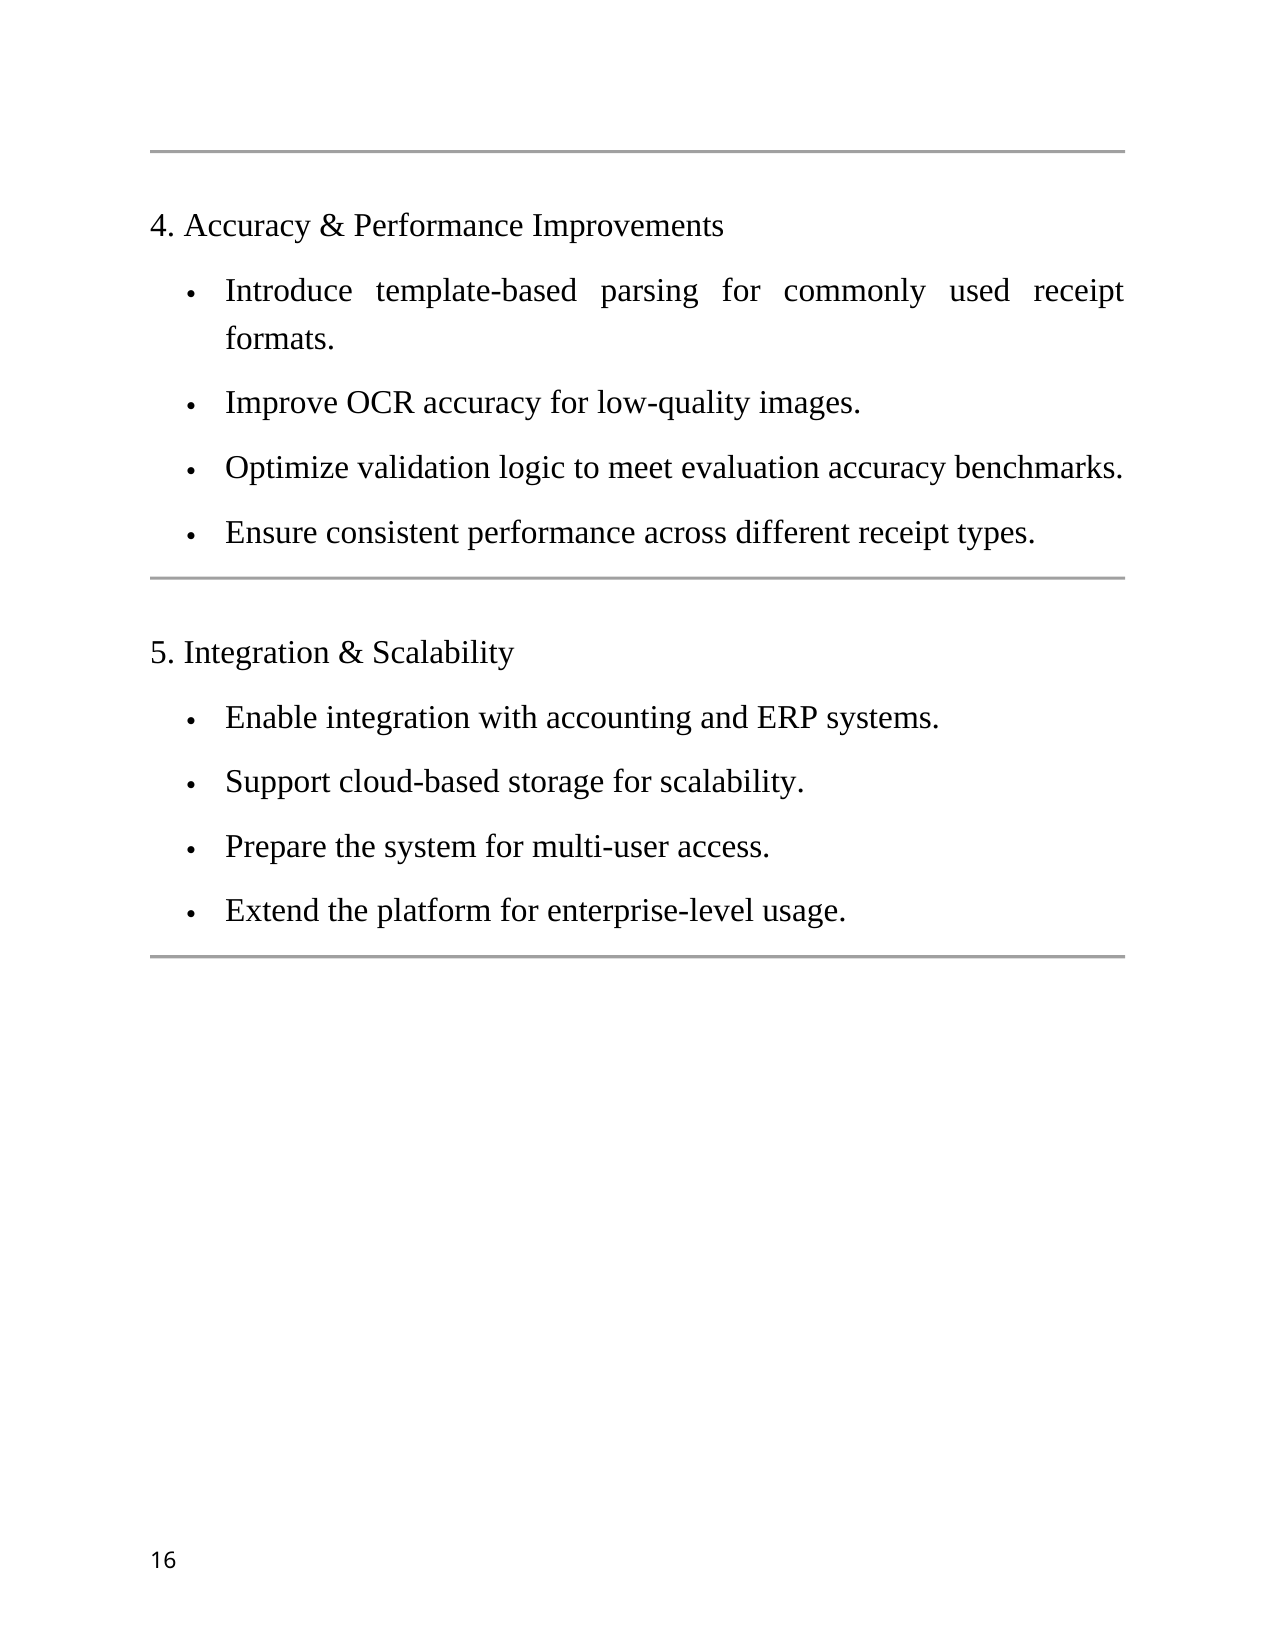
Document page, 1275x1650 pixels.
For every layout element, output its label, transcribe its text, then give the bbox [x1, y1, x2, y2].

list Optimize validation logic to meet evaluation accuracy benchmarks. [187, 447, 1125, 486]
list Extend the platform for enterprise-level usage. [187, 891, 1125, 929]
list Support cloud-based storage for scalability. [187, 761, 1125, 800]
text 4. Accuracy & Performance Improvements [150, 206, 1125, 244]
list Prepare the system for multi-user access. [187, 826, 1125, 864]
list Ensure consistent performance across different receipt types. [187, 512, 1125, 550]
list Improve OCR accuracy for low-quality images. [187, 383, 1125, 421]
list Enable integration with accounting and ERP systems. [187, 697, 1125, 735]
text 5. Integration & Scalability [150, 632, 1125, 671]
list Introduce template-based parsing for commonly used receipt formats. [187, 270, 1125, 357]
